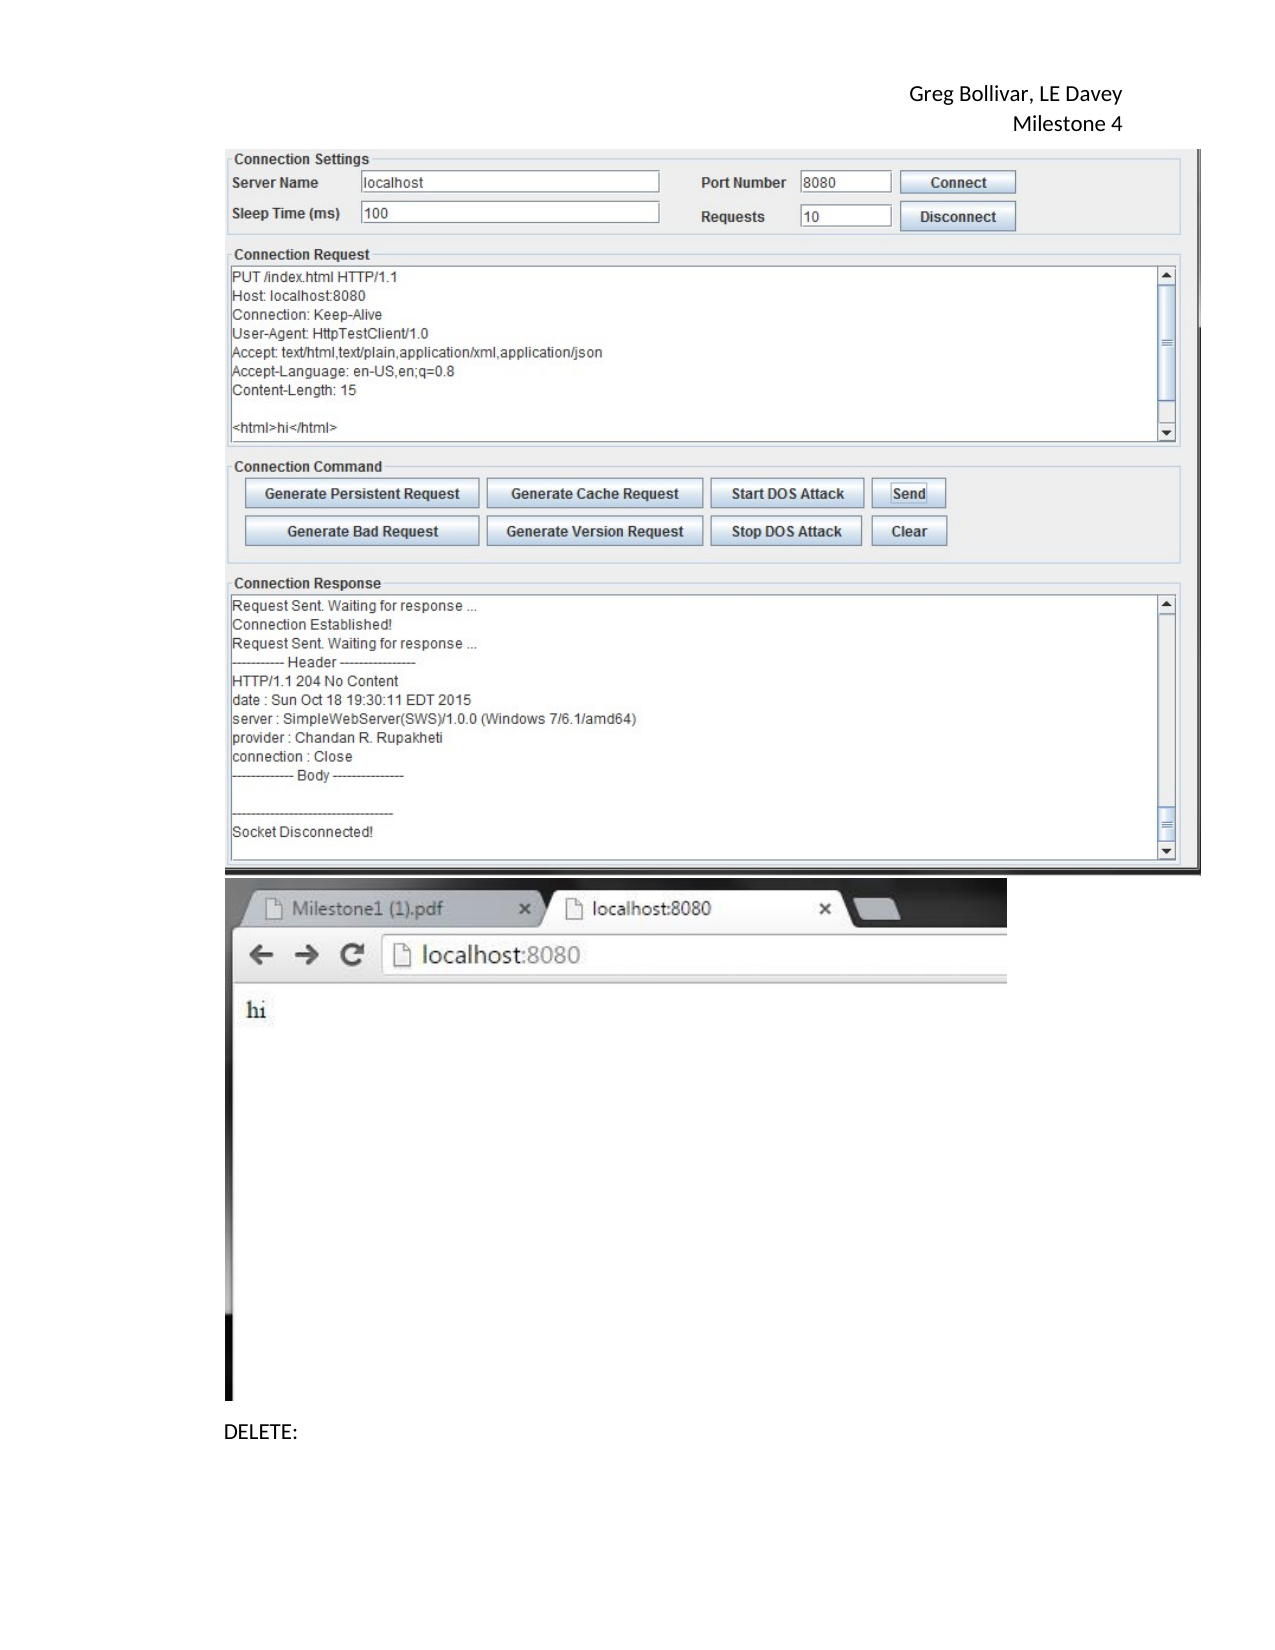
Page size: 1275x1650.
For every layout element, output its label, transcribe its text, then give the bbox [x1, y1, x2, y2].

text DELETE: [223, 1417, 1205, 1446]
picture [225, 149, 1201, 876]
picture [225, 878, 1007, 1401]
